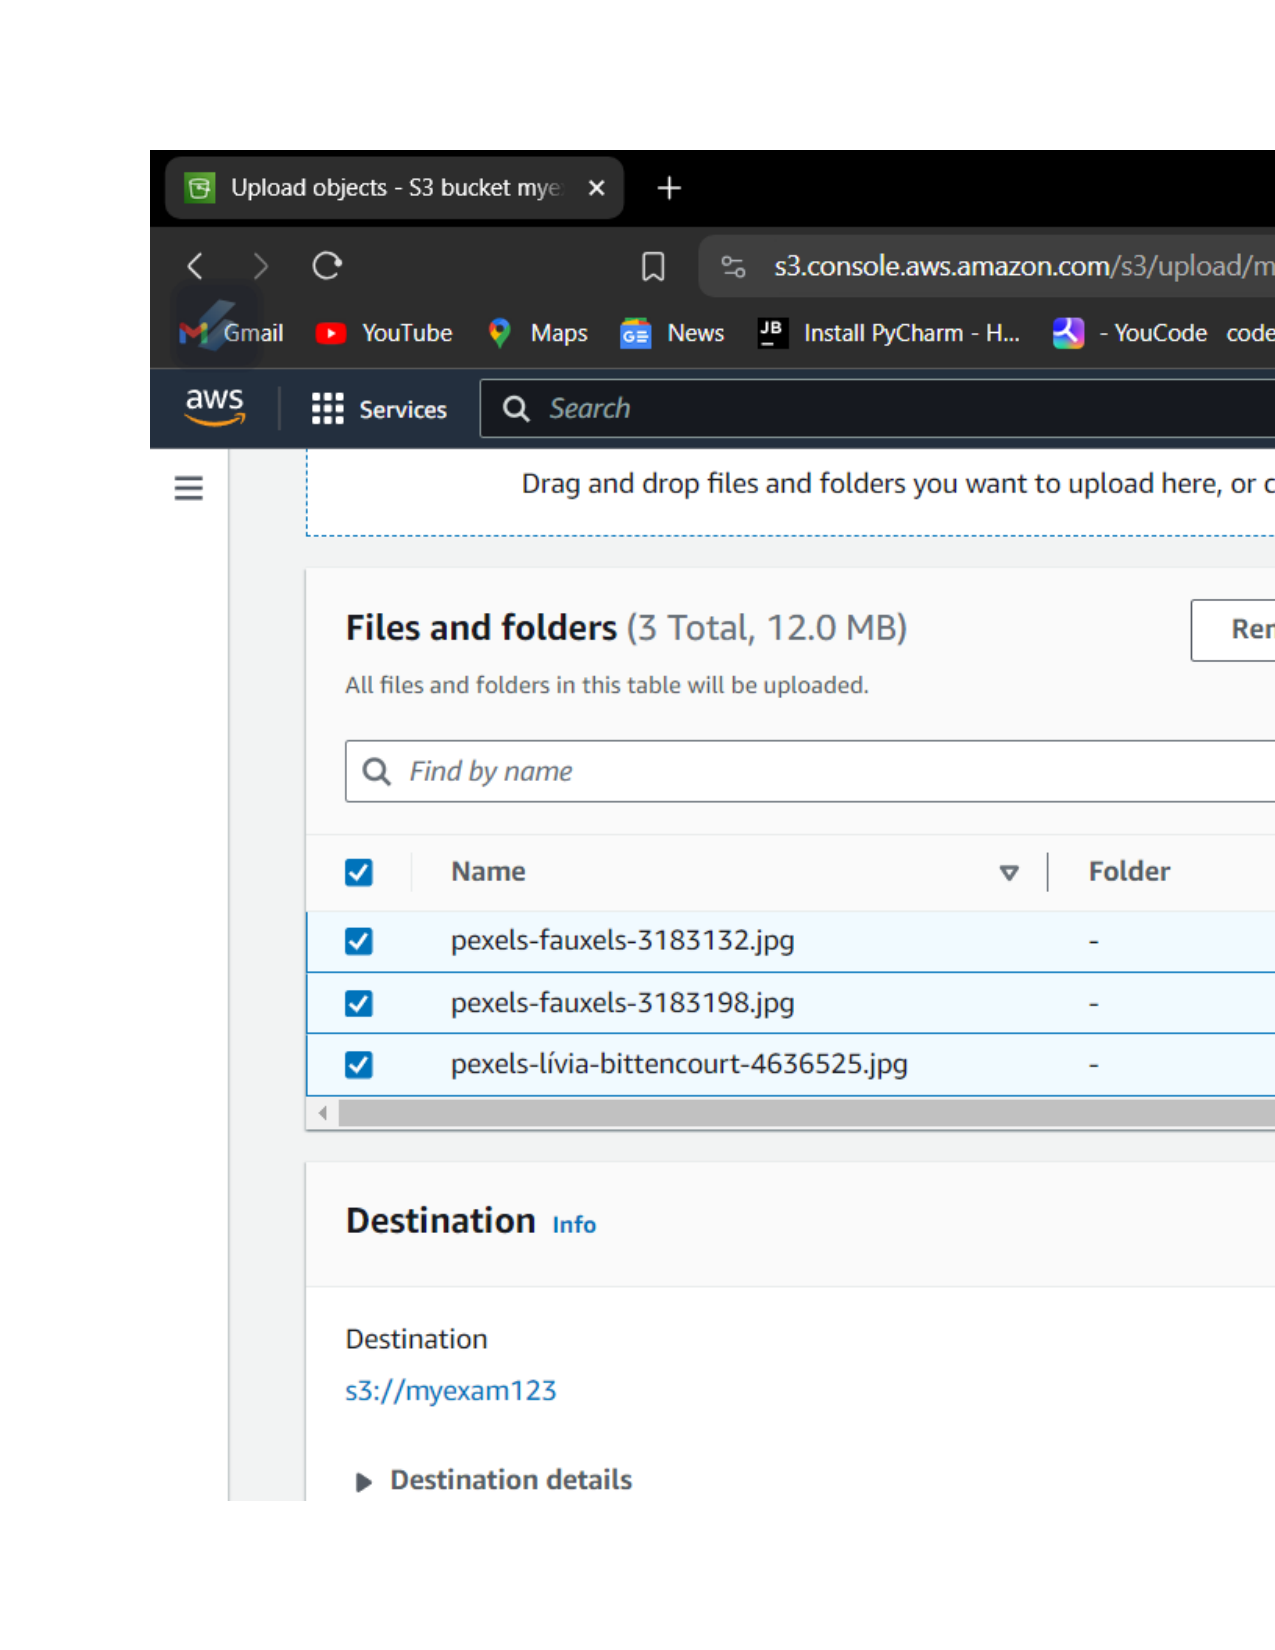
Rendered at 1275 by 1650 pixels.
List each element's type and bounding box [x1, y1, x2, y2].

picture [150, 150, 1275, 1501]
